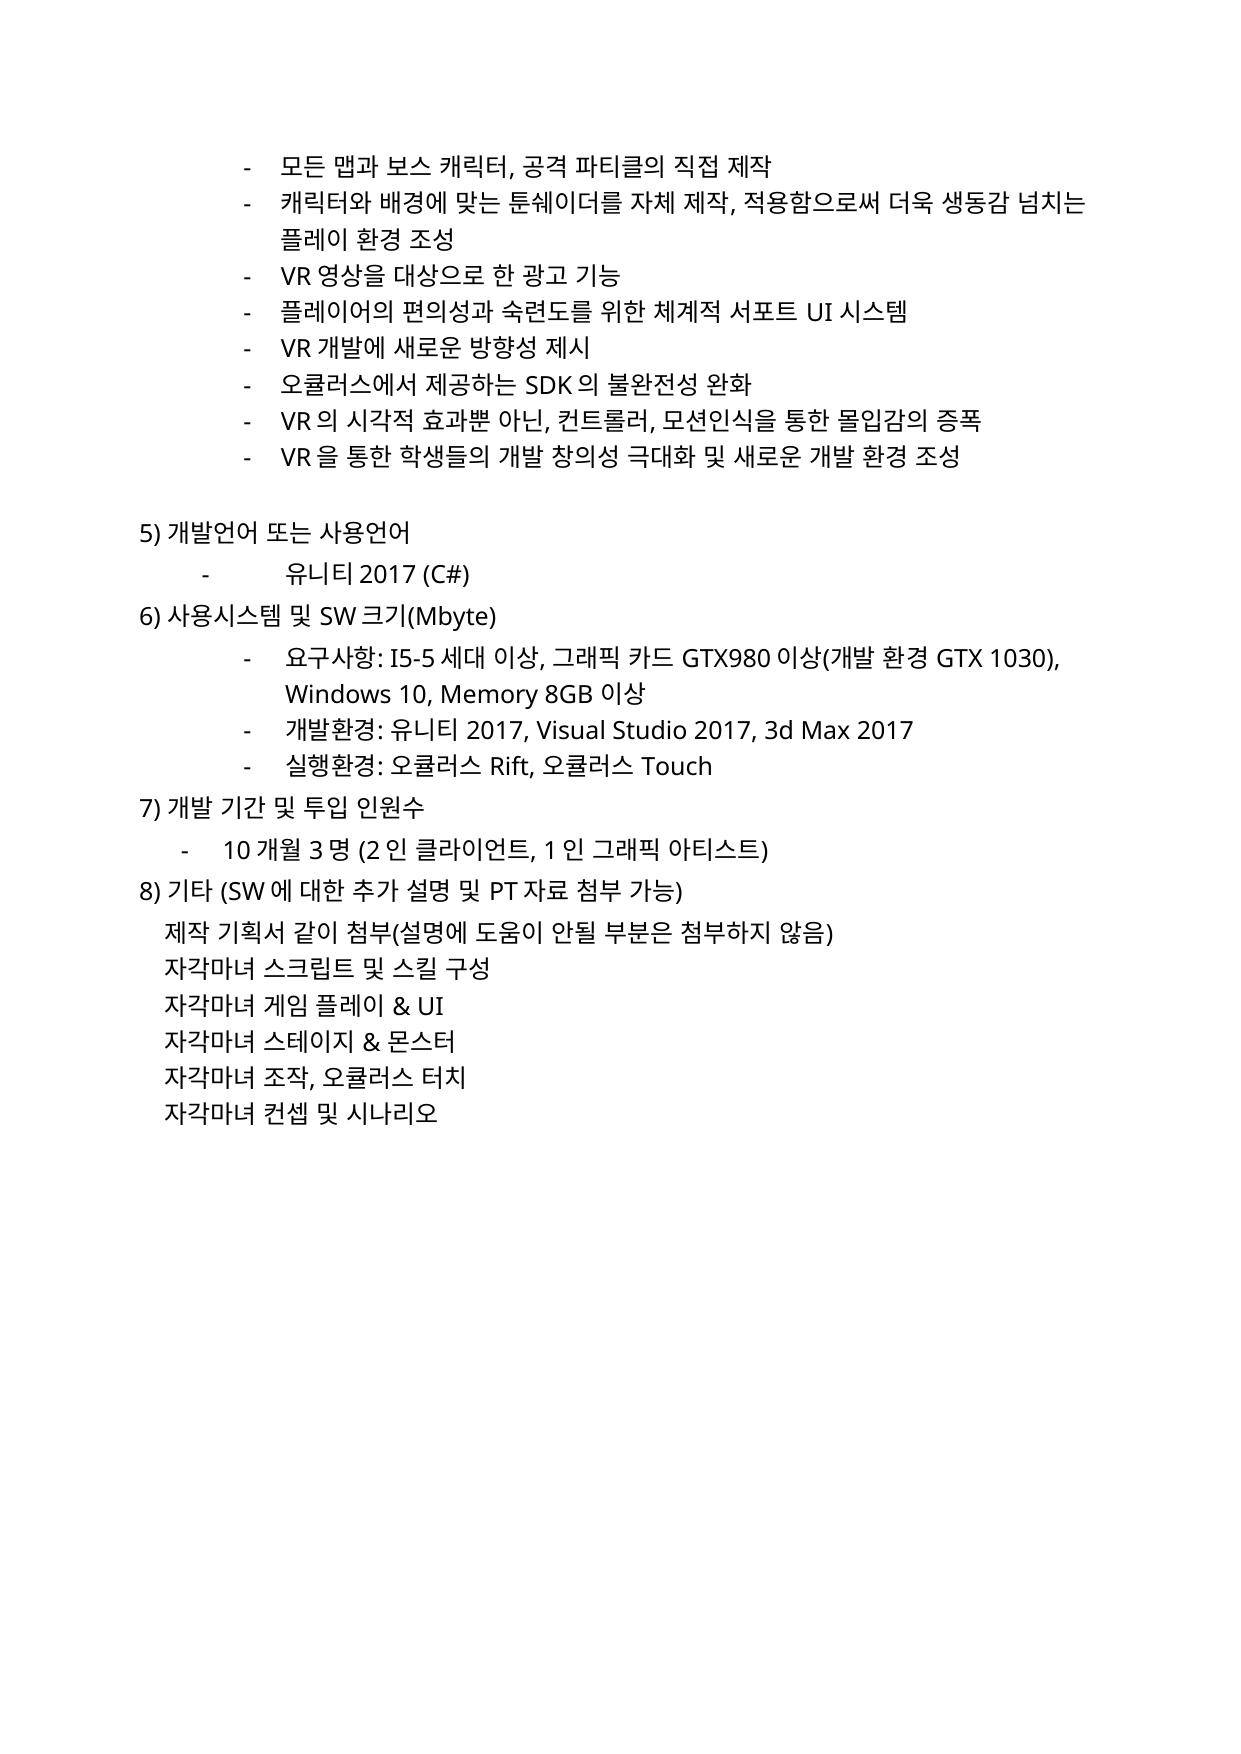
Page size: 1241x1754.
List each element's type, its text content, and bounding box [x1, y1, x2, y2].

text 6) 사용시스템 및 SW크기(Mbyte) [139, 596, 1122, 633]
list 모든 맵과 보스 캐릭터, 공격 파티클의 직접 제작 [243, 148, 1122, 184]
text 제작 기획서 같이 첨부(설명에 도움이 안될 부분은 첨부하지 않음) [139, 913, 1122, 950]
list 플레이어의 편의성과 숙련도를 위한 체계적 서포트 UI 시스템 [243, 293, 1122, 329]
list 개발환경: 유니티 2017, Visual Studio 2017, 3d Max 2017 [243, 711, 1122, 747]
text 자각마녀 조작, 오큘러스 터치 [139, 1058, 1122, 1095]
list VR을 통한 학생들의 개발 창의성 극대화 및 새로운 개발 환경 조성 [243, 438, 1122, 474]
text 8) 기타 (SW에 대한 추가 설명 및 PT자료 첨부 가능) [139, 872, 1122, 908]
list 요구사항: I5-5세대 이상, 그래픽 카드 GTX980이상(개발 환경 GTX 1030), Windows 10, Memory 8GB 이상 [243, 638, 1122, 711]
list 10개월 3명 (2인 클라이언트, 1인 그래픽 아티스트) [181, 830, 1122, 866]
text 자각마녀 스크립트 및 스킬 구성 [139, 950, 1122, 986]
list VR 영상을 대상으로 한 광고 기능 [243, 256, 1122, 293]
text 자각마녀 게임 플레이 & UI [139, 986, 1122, 1022]
text 5) 개발언어 또는 사용언어 [139, 513, 1122, 549]
text 자각마녀 스테이지 & 몬스터 [139, 1022, 1122, 1058]
list 캐릭터와 배경에 맞는 툰쉐이더를 자체 제작, 적용함으로써 더욱 생동감 넘치는 플레이 환경 조성 [243, 184, 1122, 256]
list 실행환경: 오큘러스 Rift, 오큘러스 Touch [243, 747, 1122, 783]
list 유니티2017 (C#) [139, 555, 1122, 591]
list 오큘러스에서 제공하는 SDK의 불완전성 완화 [243, 365, 1122, 401]
list VR의 시각적 효과뿐 아닌, 컨트롤러, 모션인식을 통한 몰입감의 증폭 [243, 401, 1122, 438]
text 자각마녀 컨셉 및 시나리오 [139, 1095, 1122, 1131]
list VR 개발에 새로운 방향성 제시 [243, 329, 1122, 365]
text 7) 개발 기간 및 투입 인원수 [139, 788, 1122, 825]
